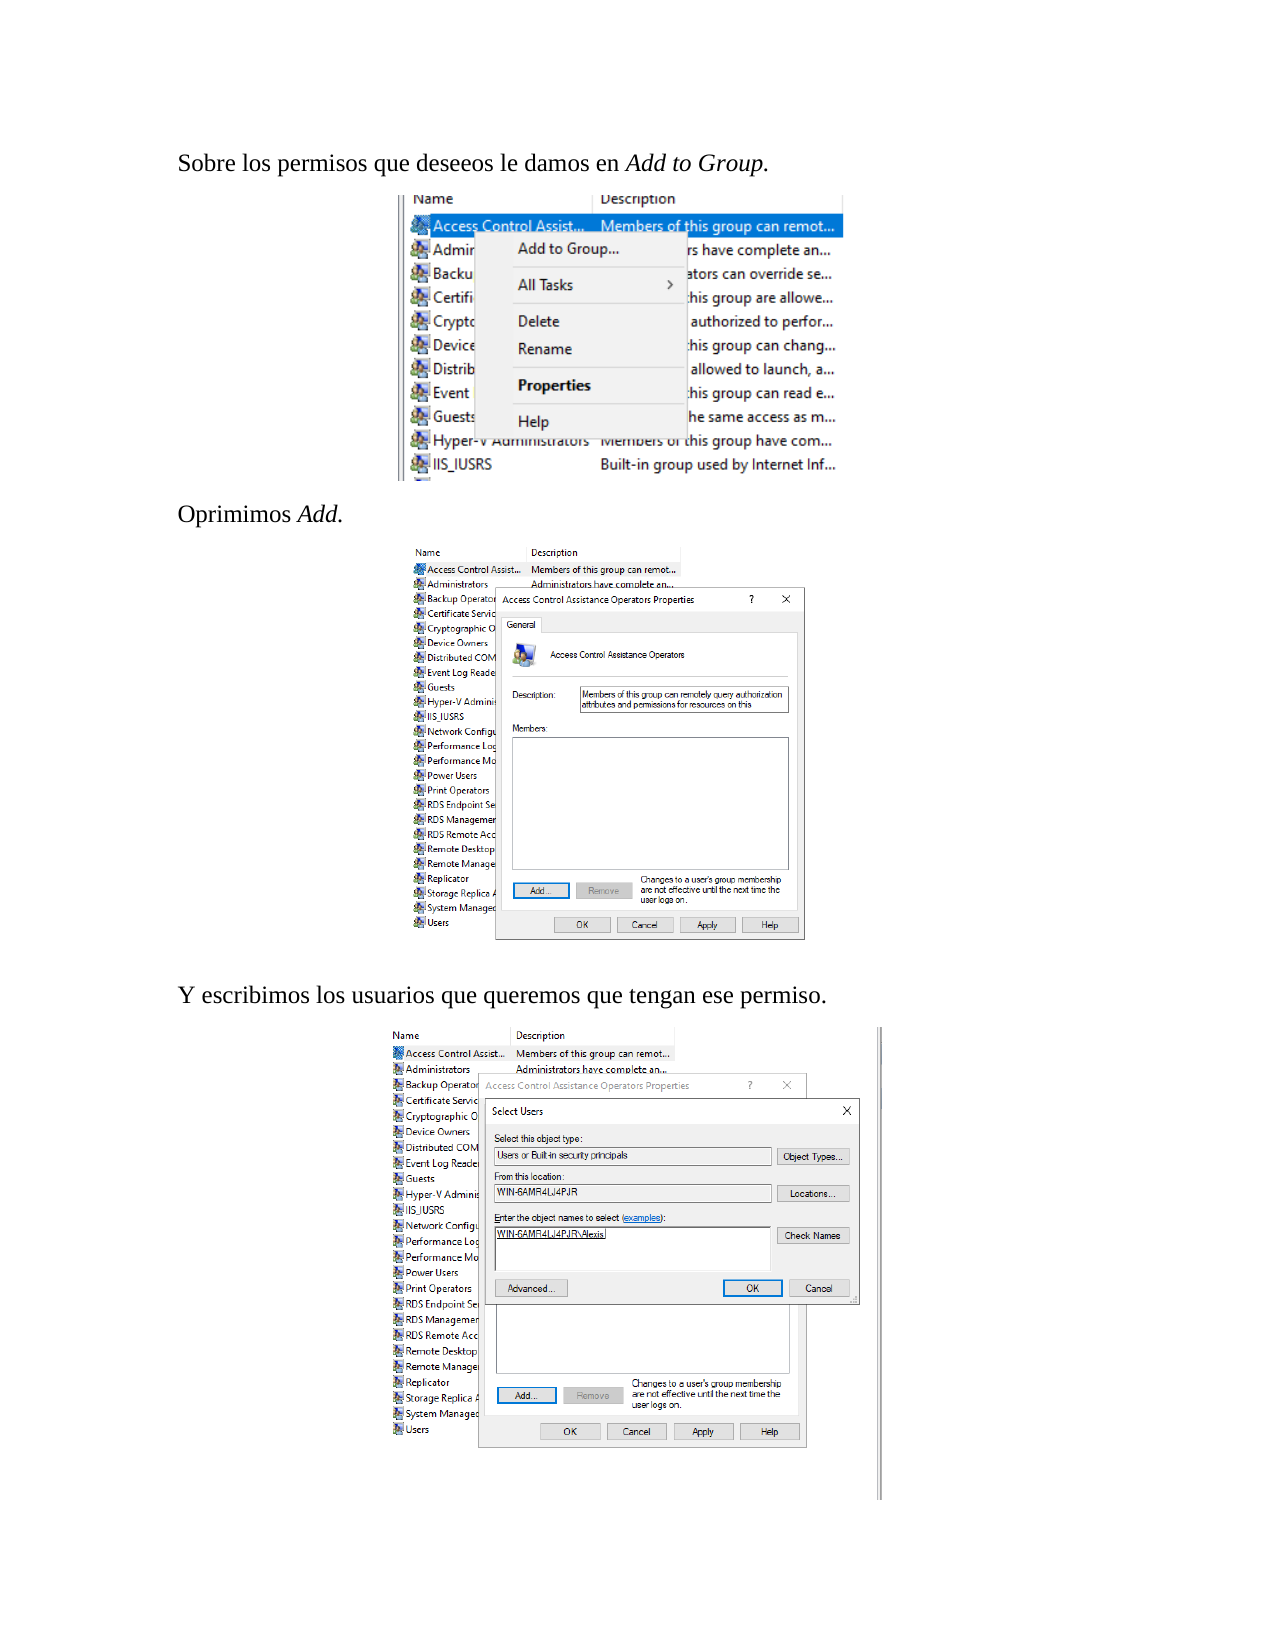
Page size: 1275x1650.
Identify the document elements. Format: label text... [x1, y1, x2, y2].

text Y escribimos los usuarios que queremos que tengan ese permiso. [177, 980, 1098, 1009]
picture [393, 1027, 882, 1500]
picture [410, 547, 865, 962]
text Sobre los permisos que deseeos le damos en Add to Group. [177, 148, 1098, 176]
text Oprimimos Add. [177, 499, 1098, 528]
picture [398, 195, 877, 481]
